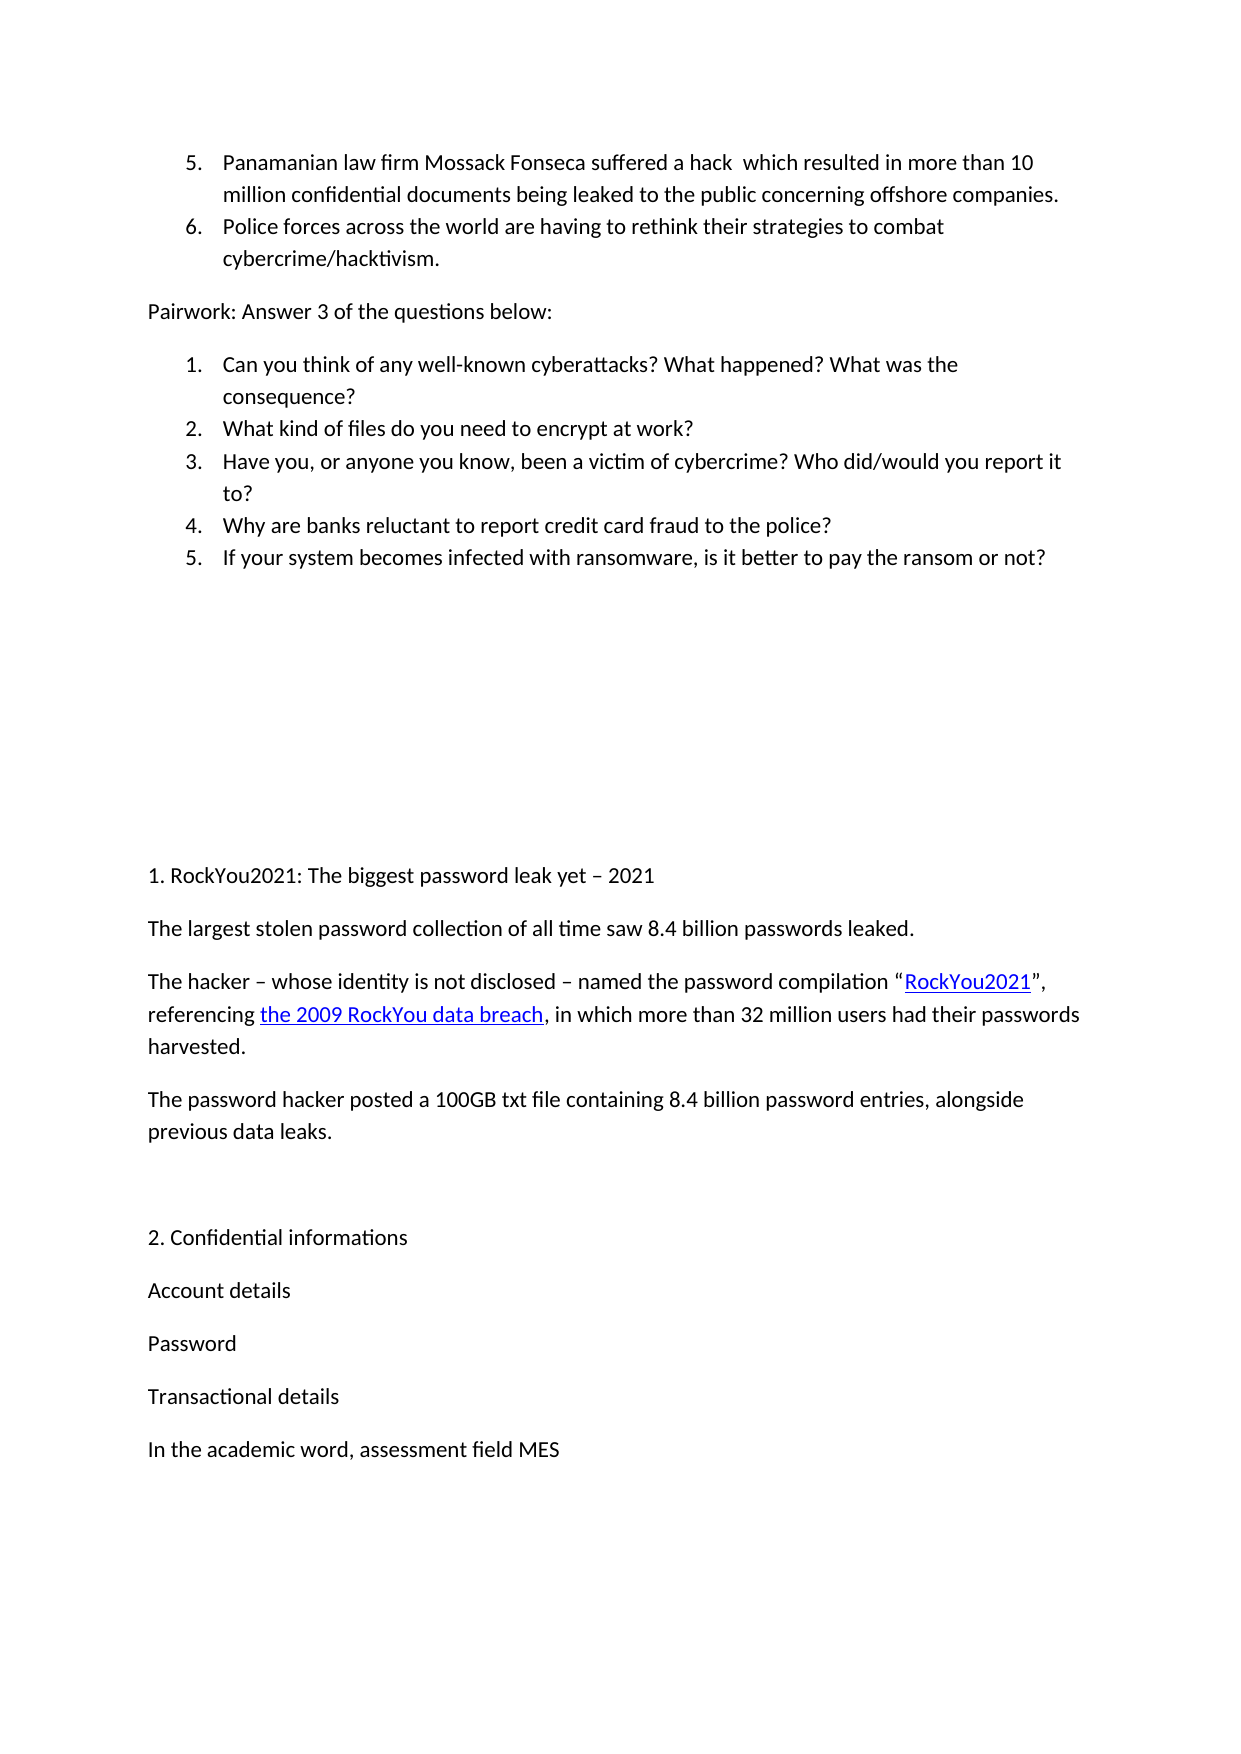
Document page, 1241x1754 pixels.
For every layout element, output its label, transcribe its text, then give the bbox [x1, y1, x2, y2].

list Why are banks reluctant to report credit card fraud to the police? [185, 511, 1093, 539]
text Transactional details [148, 1382, 1093, 1410]
list Have you, or anyone you know, been a victim of cybercrime? Who did/would you report it to? [185, 447, 1093, 507]
text Account details [148, 1276, 1093, 1304]
text The largest stolen password collection of all time saw 8.4 billion passwords leaked. [148, 914, 1093, 942]
text In the academic word, assessment field MES [148, 1435, 1093, 1463]
list Can you think of any well-known cyberattacks? What happened? What was the consequence? [185, 350, 1093, 410]
list Police forces across the world are having to rethink their strategies to combat cybercrime/hacktivism. [185, 212, 1093, 272]
text 2. Confidential informations [148, 1223, 1093, 1251]
text The hacker – whose identity is not disclosed – named the password compilation “RockYou2021”, referencing the 2009 RockYou data breach, in which more than 32 million users had their passwords harvested. [148, 967, 1093, 1060]
text 1. RockYou2021: The biggest password leak yet – 2021 [148, 861, 1093, 889]
list What kind of files do you need to encrypt at work? [185, 414, 1093, 443]
text Password [148, 1329, 1093, 1357]
list If your system becomes infected with ransomware, is it better to pay the ransom or not? [185, 543, 1093, 571]
text Pairwork: Answer 3 of the questions below: [148, 297, 1093, 325]
list Panamanian law firm Mossack Fonseca suffered a hack which resulted in more than 10 million confidential documents being leaked to the public concerning offshore companies. [185, 148, 1093, 208]
text The password hacker posted a 100GB txt file containing 8.4 billion password entries, alongside previous data leaks. [148, 1085, 1093, 1145]
